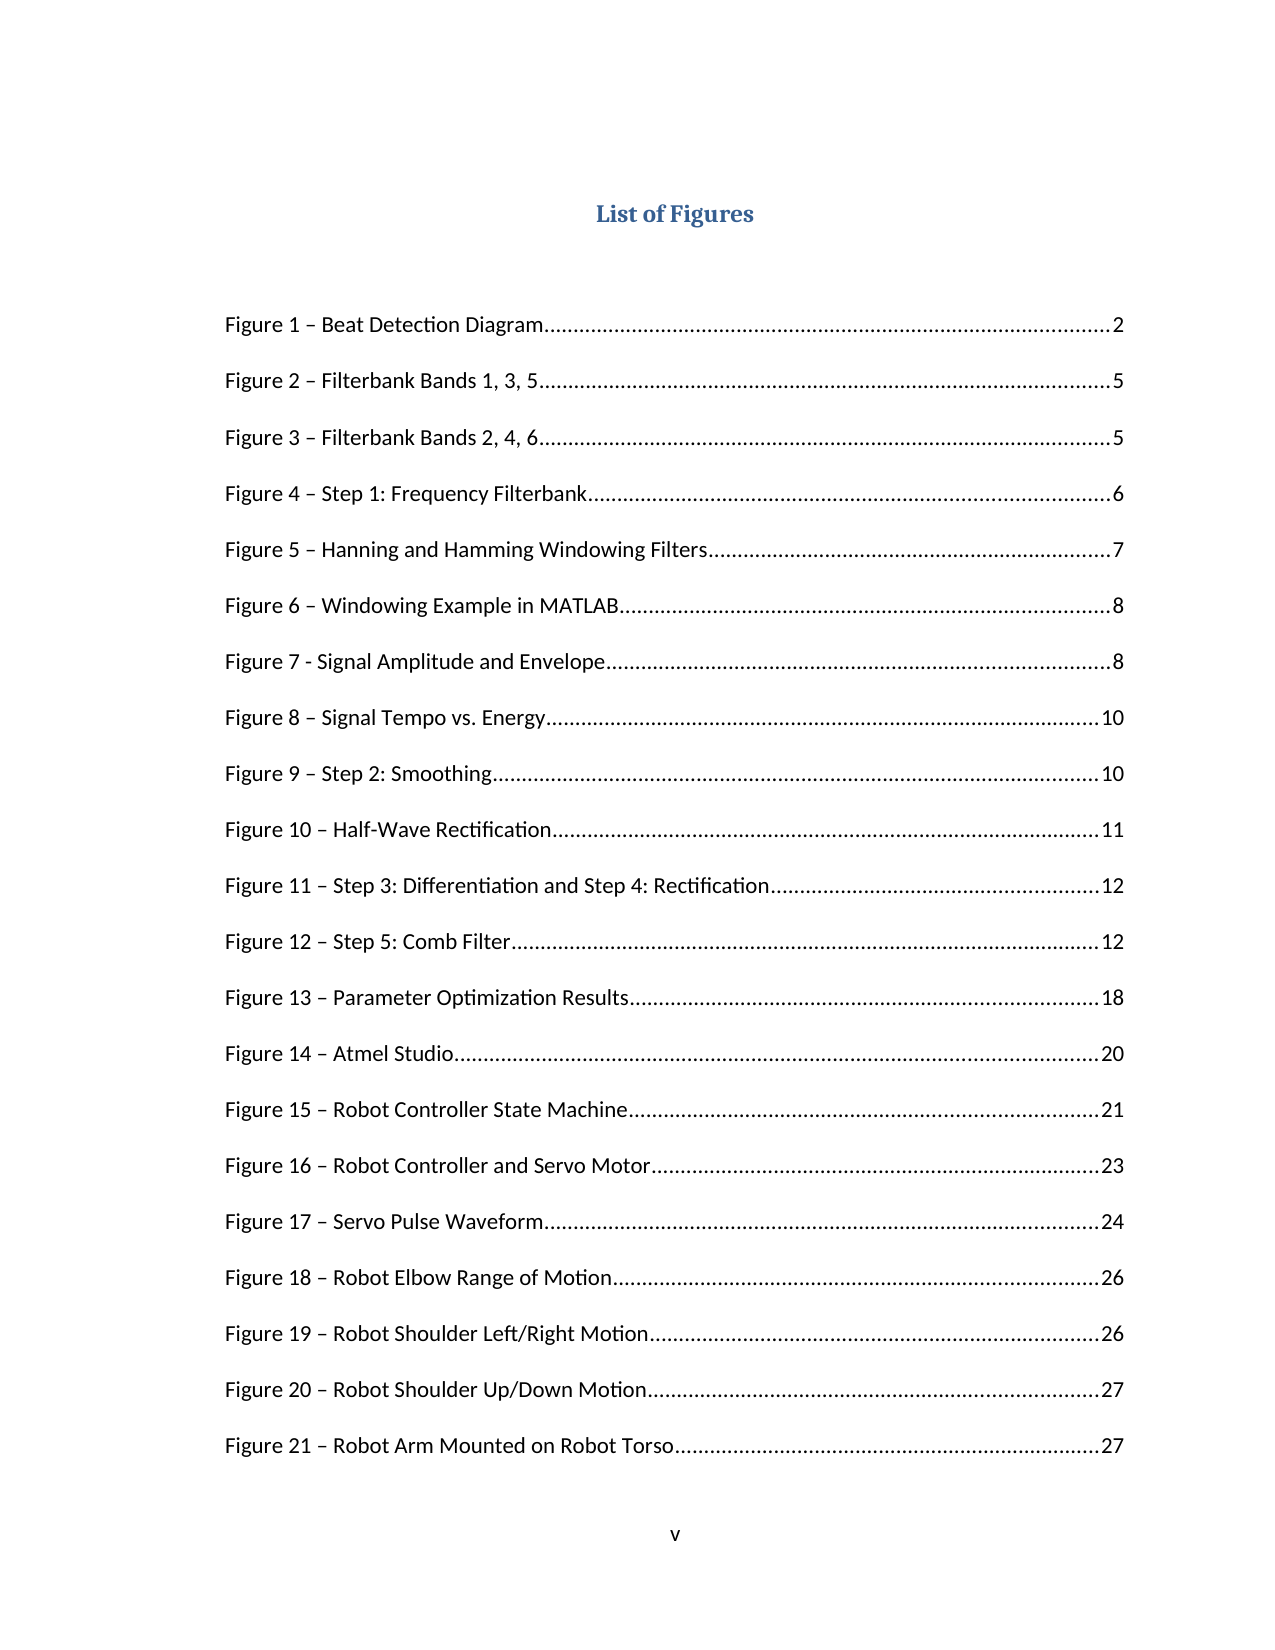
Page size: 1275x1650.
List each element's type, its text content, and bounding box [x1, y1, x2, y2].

text Figure 20 – Robot Shoulder Up/Down Motion 27 [225, 1375, 1125, 1403]
text Figure 18 – Robot Elbow Range of Motion 26 [225, 1263, 1125, 1291]
text Figure 13 – Parameter Optimization Results 18 [225, 983, 1125, 1011]
text Figure 2 – Filterbank Bands 1, 3, 5 5 [225, 367, 1125, 394]
text Figure 10 – Half-Wave Rectification 11 [225, 815, 1125, 843]
text Figure 9 – Step 2: Smoothing 10 [225, 759, 1125, 787]
text Figure 12 – Step 5: Comb Filter 12 [225, 927, 1125, 955]
text Figure 15 – Robot Controller State Machine 21 [225, 1095, 1125, 1123]
text Figure 5 – Hanning and Hamming Windowing Filters 7 [225, 535, 1125, 563]
text Figure 3 – Filterbank Bands 2, 4, 6 5 [225, 423, 1125, 451]
text Figure 7 - Signal Amplitude and Envelope 8 [225, 647, 1125, 675]
text Figure 1 – Beat Detection Diagram 2 [225, 311, 1125, 338]
text Figure 4 – Step 1: Frequency Filterbank 6 [225, 479, 1125, 507]
text Figure 6 – Windowing Example in MATLAB 8 [225, 591, 1125, 619]
text Figure 21 – Robot Arm Mounted on Robot Torso 27 [225, 1431, 1125, 1459]
text Figure 11 – Step 3: Differentiation and Step 4: Rectification 12 [225, 871, 1125, 899]
text Figure 16 – Robot Controller and Servo Motor 23 [225, 1151, 1125, 1179]
text Figure 19 – Robot Shoulder Left/Right Motion 26 [225, 1319, 1125, 1347]
subtitle List of Figures [225, 200, 1125, 229]
text Figure 14 – Atmel Studio 20 [225, 1039, 1125, 1067]
text Figure 8 – Signal Tempo vs. Energy 10 [225, 703, 1125, 731]
text Figure 17 – Servo Pulse Waveform 24 [225, 1207, 1125, 1235]
